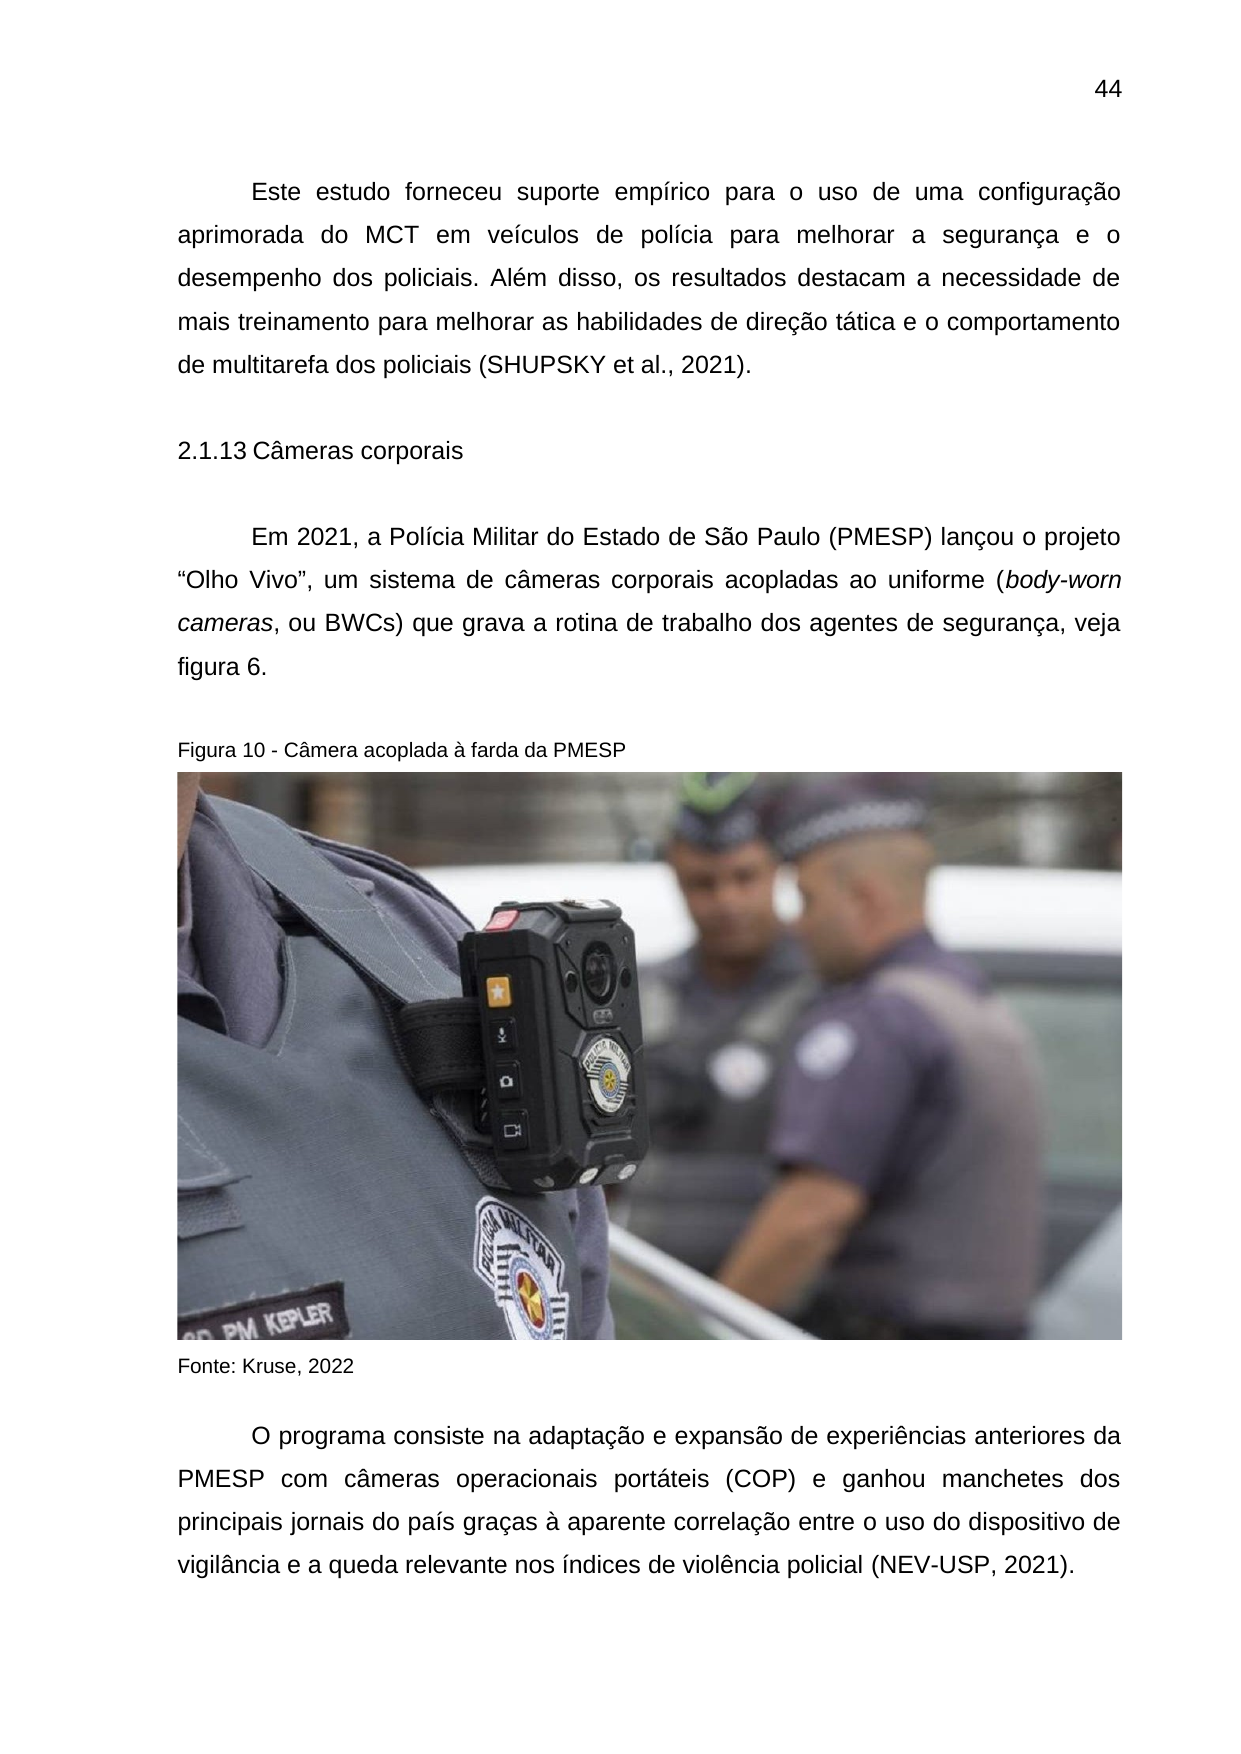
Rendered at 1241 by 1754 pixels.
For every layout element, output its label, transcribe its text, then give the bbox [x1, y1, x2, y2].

text O programa consiste na adaptação e expansão de experiências anteriores da PMESP com câmeras operacionais portáteis (COP) e ganhou manchetes dos principais jornais do país graças à aparente correlação entre o uso do dispositivo de vigilância e a queda relevante nos índices de violência policial . [177, 1421, 1122, 1579]
text Fonte: Kruse, 2022 [177, 1353, 1122, 1377]
text Em 2021, a Polícia Militar do Estado de São Paulo (PMESP) lançou o projeto “Olho Vivo”, um sistema de câmeras corporais acopladas ao uniforme (body-worn cameras, ou BWCs) que grava a rotina de trabalho dos agentes de segurança, veja figura 6. [177, 522, 1122, 680]
text Este estudo forneceu suporte empírico para o uso de uma configuração aprimorada do MCT em veículos de polícia para melhorar a segurança e o desempenho dos policiais. Além disso, os resultados destacam a necessidade de mais treinamento para melhorar as habilidades de direção tática e o comportamento de multitarefa dos policiais (SHUPSKY et al., 2021). [177, 177, 1122, 378]
picture [177, 772, 1123, 1340]
subtitle Câmeras corporais [177, 436, 1122, 465]
